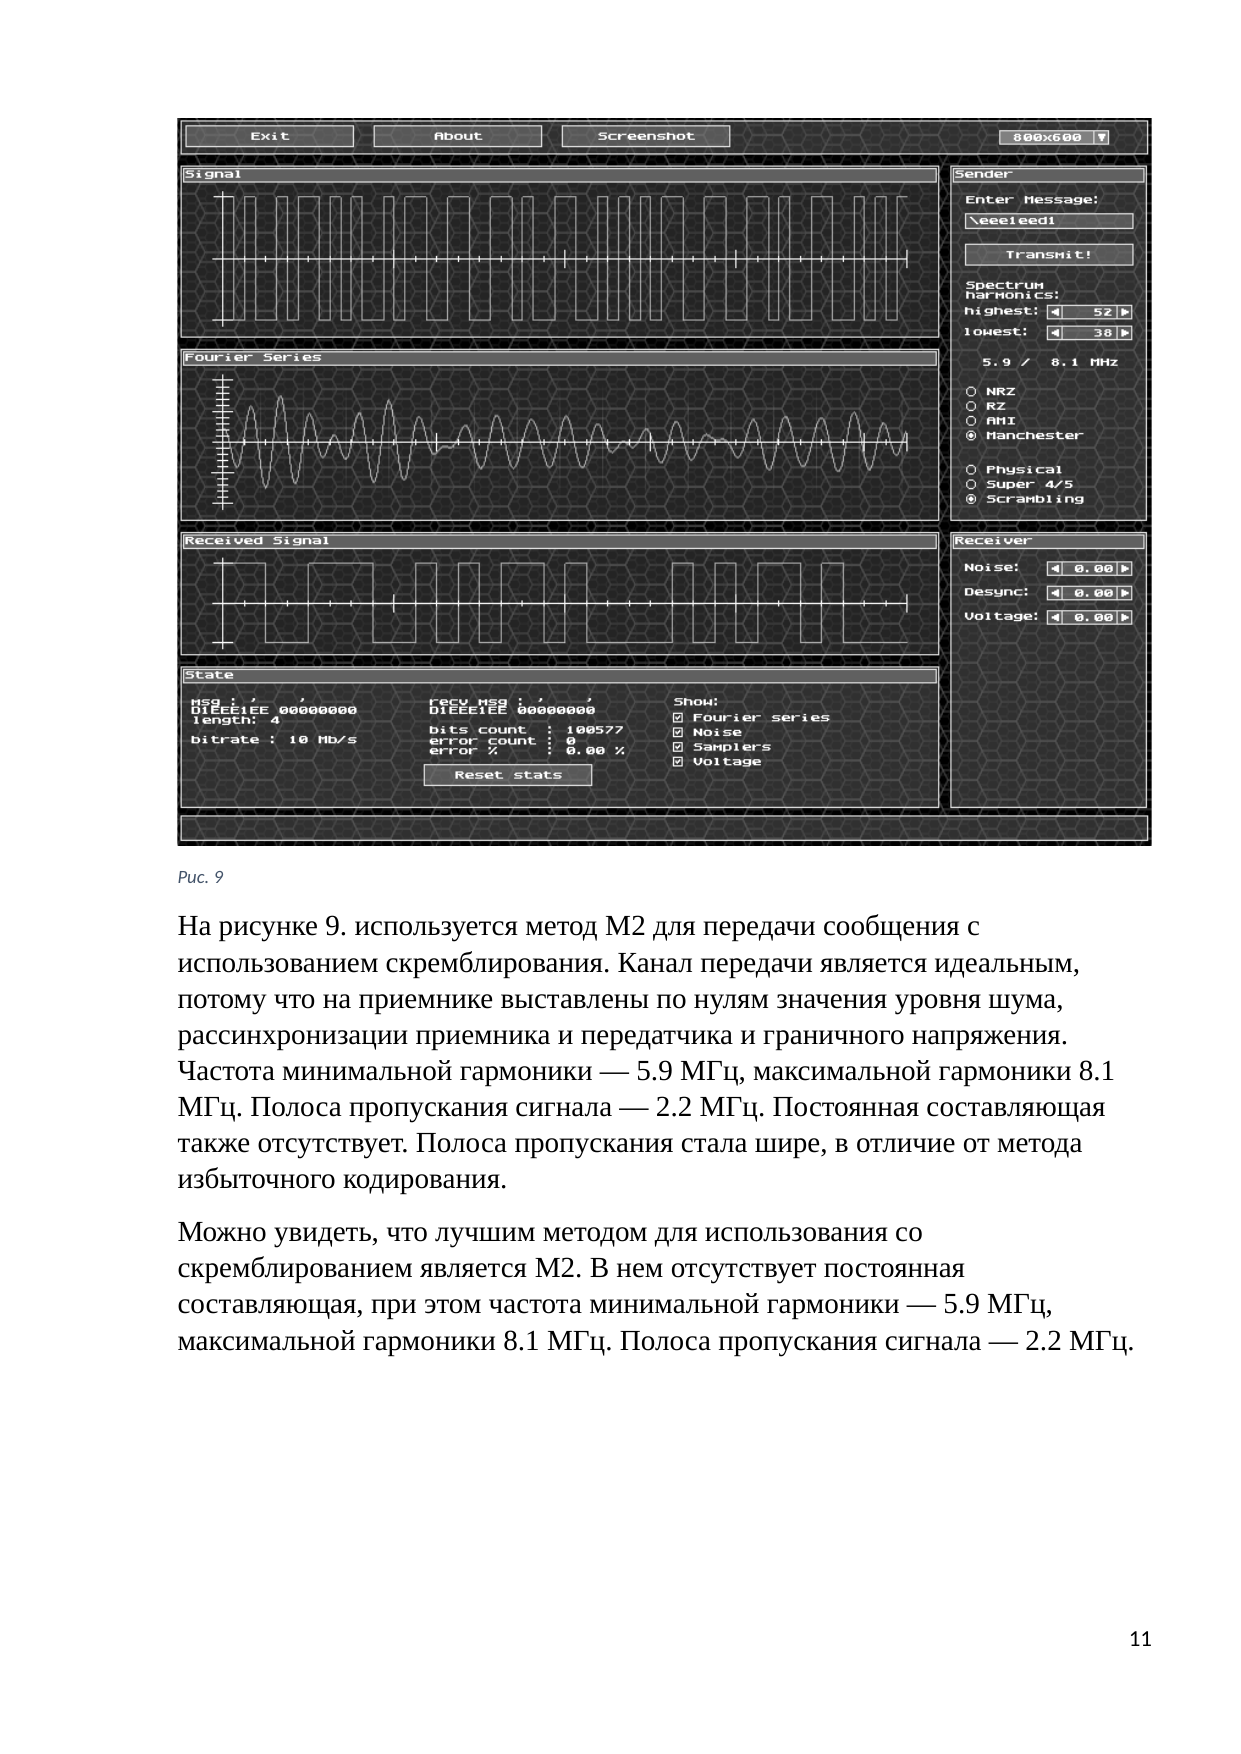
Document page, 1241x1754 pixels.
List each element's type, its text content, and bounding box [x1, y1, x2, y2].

text Можно увидеть, что лучшим методом для использования со скремблированием является M2. В нем отсутствует постоянная составляющая, при этом частота минимальной гармоники — 5.9 МГц, максимальной гармоники 8.1 МГц. Полоса пропускания сигнала — 2.2 МГц. [177, 1214, 1152, 1356]
text На рисунке 9. используется метод M2 для передачи сообщения с использованием скремблирования. Канал передачи является идеальным, потому что на приемнике выставлены по нулям значения уровня шума, рассинхронизации приемника и передатчика и граничного напряжения. Частота минимальной гармоники — 5.9 МГц, максимальной гармоники 8.1 МГц. Полоса пропускания сигнала — 2.2 МГц. Постоянная составляющая также отсутствует. Полоса пропускания стала шире, в отличие от метода избыточного кодирования. [177, 908, 1152, 1195]
text Рис. 9 [177, 865, 1152, 888]
picture [177, 118, 1152, 846]
